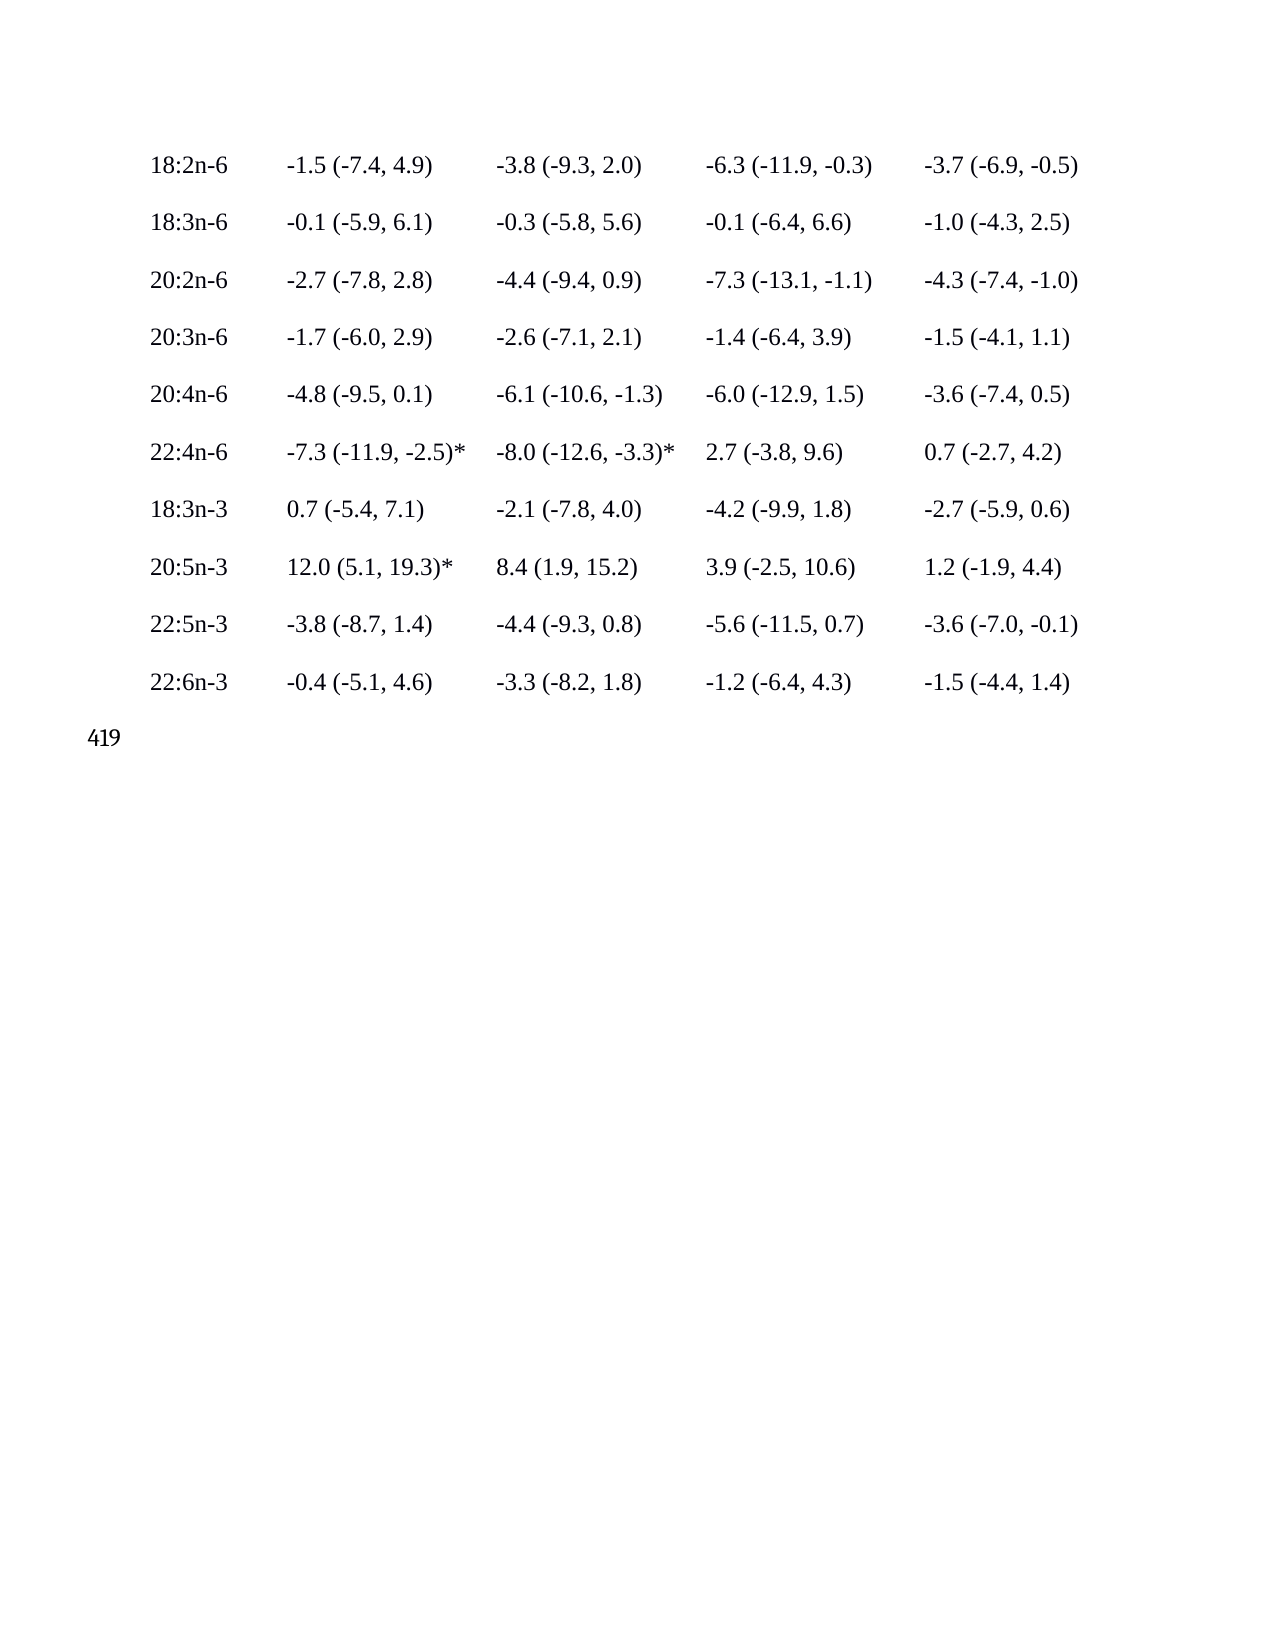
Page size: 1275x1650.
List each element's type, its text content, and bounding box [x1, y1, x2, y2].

table_cell 2.7 (-3.8, 9.6) [694, 437, 913, 494]
table_cell -0.4 (-5.1, 4.6) [275, 667, 485, 724]
table_cell -1.5 (-4.1, 1.1) [913, 322, 1114, 379]
table_cell -2.1 (-7.8, 4.0) [485, 494, 694, 552]
table_cell -6.3 (-11.9, -0.3) [694, 150, 913, 207]
table_cell -1.2 (-6.4, 4.3) [694, 667, 913, 724]
table_cell -6.0 (-12.9, 1.5) [694, 380, 913, 437]
table_cell 18:3n-6 [139, 208, 275, 265]
table_cell 12.0 (5.1, 19.3)* [275, 552, 485, 609]
table_cell -6.1 (-10.6, -1.3) [485, 380, 694, 437]
table_cell 3.9 (-2.5, 10.6) [694, 552, 913, 609]
table_cell -0.3 (-5.8, 5.6) [485, 208, 694, 265]
table_cell -1.0 (-4.3, 2.5) [913, 208, 1114, 265]
table_cell -7.3 (-11.9, -2.5)* [275, 437, 485, 494]
table_cell 0.7 (-2.7, 4.2) [913, 437, 1114, 494]
table_cell 22:5n-3 [139, 609, 275, 667]
table_cell -3.6 (-7.0, -0.1) [913, 609, 1114, 667]
table_cell -5.6 (-11.5, 0.7) [694, 609, 913, 667]
table_cell -1.4 (-6.4, 3.9) [694, 322, 913, 379]
table_cell -8.0 (-12.6, -3.3)* [485, 437, 694, 494]
table_cell 22:4n-6 [139, 437, 275, 494]
table_cell 8.4 (1.9, 15.2) [485, 552, 694, 609]
table_cell -7.3 (-13.1, -1.1) [694, 265, 913, 322]
table_cell -3.6 (-7.4, 0.5) [913, 380, 1114, 437]
table_cell -4.4 (-9.3, 0.8) [485, 609, 694, 667]
table_cell -1.5 (-4.4, 1.4) [913, 667, 1114, 724]
table_cell 0.7 (-5.4, 7.1) [275, 494, 485, 552]
table_cell -2.7 (-7.8, 2.8) [275, 265, 485, 322]
table_cell -1.5 (-7.4, 4.9) [275, 150, 485, 207]
table_cell 20:5n-3 [139, 552, 275, 609]
table_cell -0.1 (-5.9, 6.1) [275, 208, 485, 265]
table_cell -2.7 (-5.9, 0.6) [913, 494, 1114, 552]
table_cell 18:3n-3 [139, 494, 275, 552]
table_cell -0.1 (-6.4, 6.6) [694, 208, 913, 265]
table_cell 20:4n-6 [139, 380, 275, 437]
table_cell -4.3 (-7.4, -1.0) [913, 265, 1114, 322]
table_cell 20:2n-6 [139, 265, 275, 322]
table_cell 20:3n-6 [139, 322, 275, 379]
table_cell -4.2 (-9.9, 1.8) [694, 494, 913, 552]
table_cell 18:2n-6 [139, 150, 275, 207]
table_cell 1.2 (-1.9, 4.4) [913, 552, 1114, 609]
table_cell -2.6 (-7.1, 2.1) [485, 322, 694, 379]
table_cell -4.8 (-9.5, 0.1) [275, 380, 485, 437]
table_cell -3.3 (-8.2, 1.8) [485, 667, 694, 724]
table_cell -3.7 (-6.9, -0.5) [913, 150, 1114, 207]
table_cell -3.8 (-9.3, 2.0) [485, 150, 694, 207]
table_cell -1.7 (-6.0, 2.9) [275, 322, 485, 379]
table_cell -3.8 (-8.7, 1.4) [275, 609, 485, 667]
table_cell 22:6n-3 [139, 667, 275, 724]
table_cell -4.4 (-9.4, 0.9) [485, 265, 694, 322]
